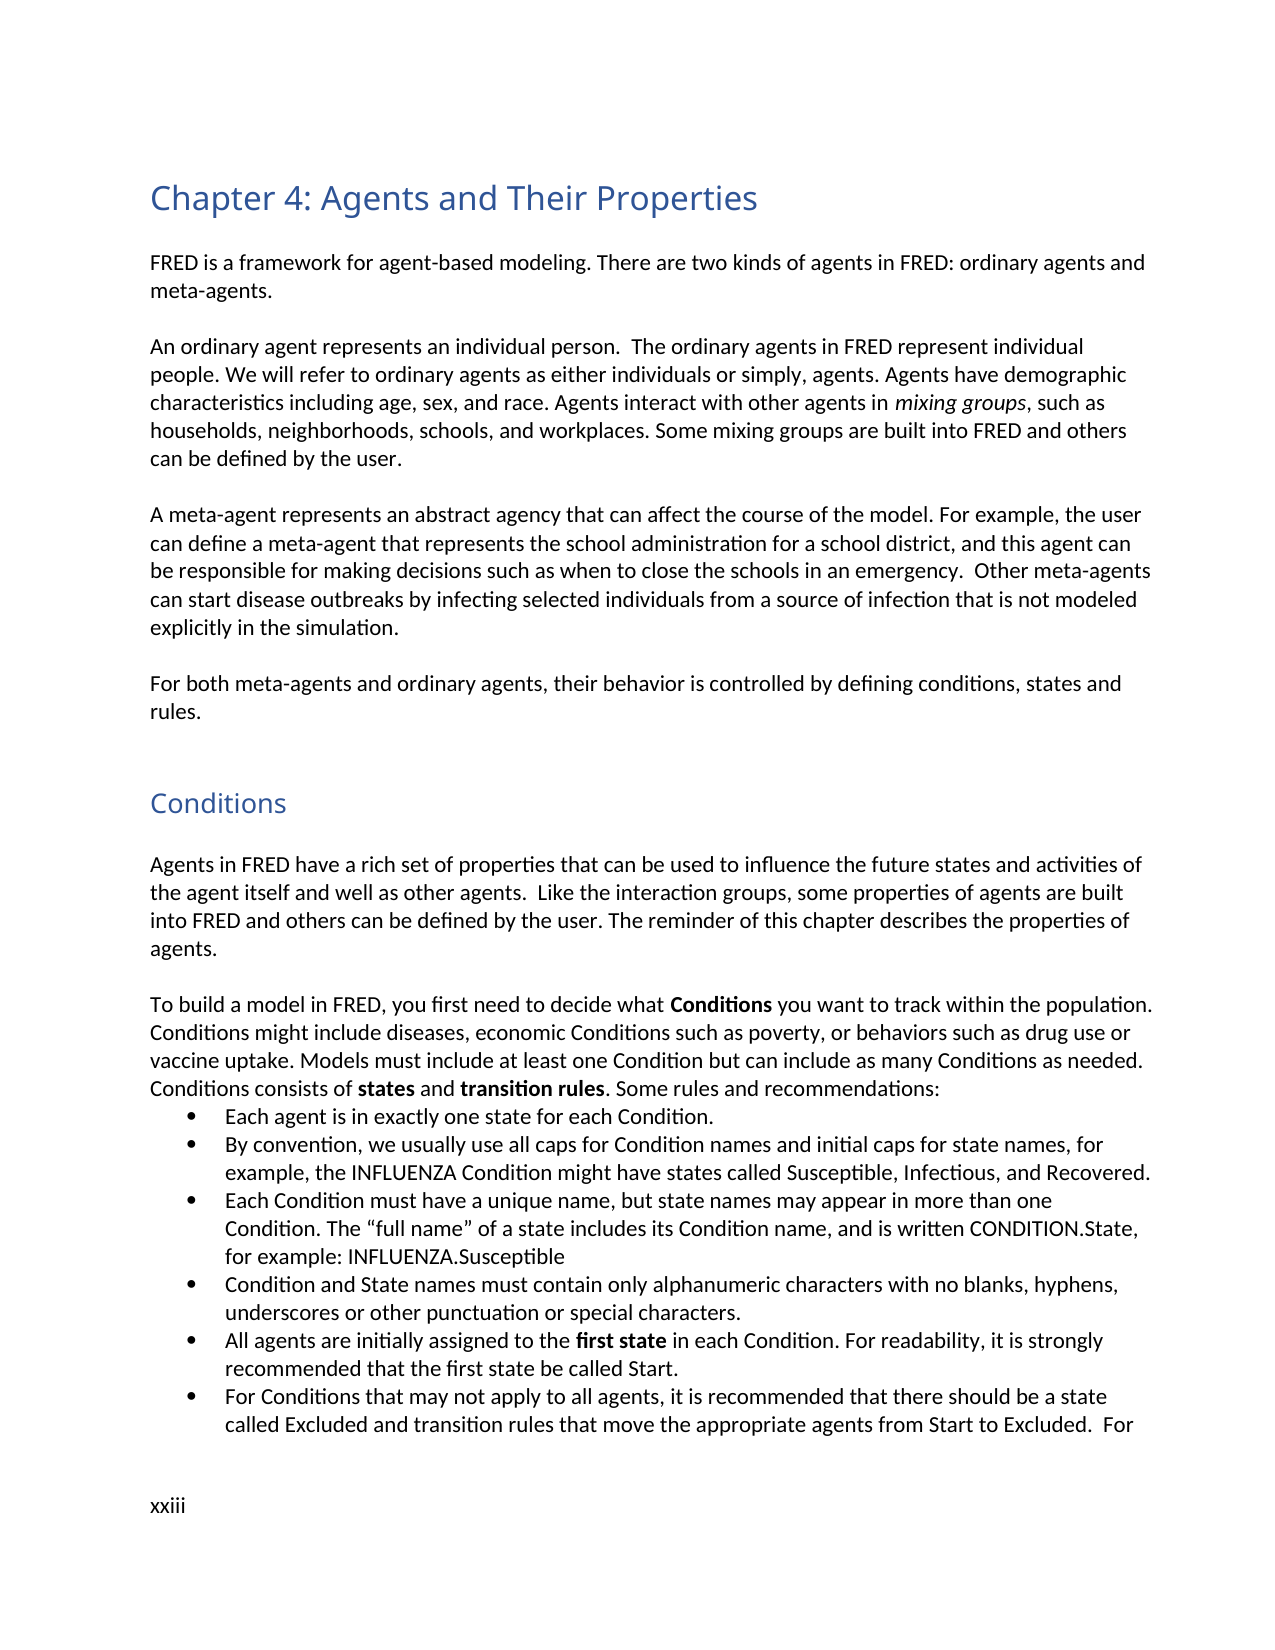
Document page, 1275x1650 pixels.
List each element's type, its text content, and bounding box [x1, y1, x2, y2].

list Each Condition must have a unique name, but state names may appear in more than one Condition. The “full name” of a state includes its Condition name, and is written CONDITION.State, for example: INFLUENZA.Susceptible [187, 1186, 1155, 1270]
list Each agent is in exactly one state for each Condition. [187, 1102, 1155, 1130]
text For both meta-agents and ordinary agents, their behavior is controlled by defining conditions, states and rules. [150, 669, 1155, 725]
list Condition and State names must contain only alphanumeric characters with no blanks, hyphens, underscores or other punctuation or special characters. [187, 1270, 1155, 1326]
text An ordinary agent represents an individual person. The ordinary agents in FRED represent individual people. We will refer to ordinary agents as either individuals or simply, agents. Agents have demographic characteristics including age, sex, and race. Agents interact with other agents in mixing groups, such as households, neighborhoods, schools, and workplaces. Some mixing groups are built into FRED and others can be defined by the user. [150, 332, 1155, 473]
text FRED is a framework for agent-based modeling. There are two kinds of agents in FRED: ordinary agents and meta-agents. [150, 248, 1155, 304]
subtitle Chapter 4: Agents and Their Properties [150, 175, 1155, 220]
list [187, 1382, 1155, 1438]
list By convention, we usually use all caps for Condition names and initial caps for state names, for example, the INFLUENZA Condition might have states called Susceptible, Infectious, and Recovered. [187, 1130, 1155, 1186]
text Agents in FRED have a rich set of properties that can be used to influence the future states and activities of the agent itself and well as other agents. Like the interaction groups, some properties of agents are built into FRED and others can be defined by the user. The reminder of this chapter describes the properties of agents. [150, 850, 1155, 962]
text A meta-agent represents an abstract agency that can affect the course of the model. For example, the user can define a meta-agent that represents the school administration for a school district, and this agent can be responsible for making decisions such as when to close the schools in an emergency. Other meta-agents can start disease outbreaks by infecting selected individuals from a source of infection that is not modeled explicitly in the simulation. [150, 501, 1155, 641]
list All agents are initially assigned to the first state in each Condition. For readability, it is strongly recommended that the first state be called Start. [187, 1326, 1155, 1382]
text To build a model in FRED, you first need to decide what Conditions you want to track within the population. Conditions might include diseases, economic Conditions such as poverty, or behaviors such as drug use or vaccine uptake. Models must include at least one Condition but can include as many Conditions as needed. Conditions consists of states and transition rules. Some rules and recommendations: [150, 990, 1155, 1102]
subtitle Conditions [150, 785, 1155, 822]
